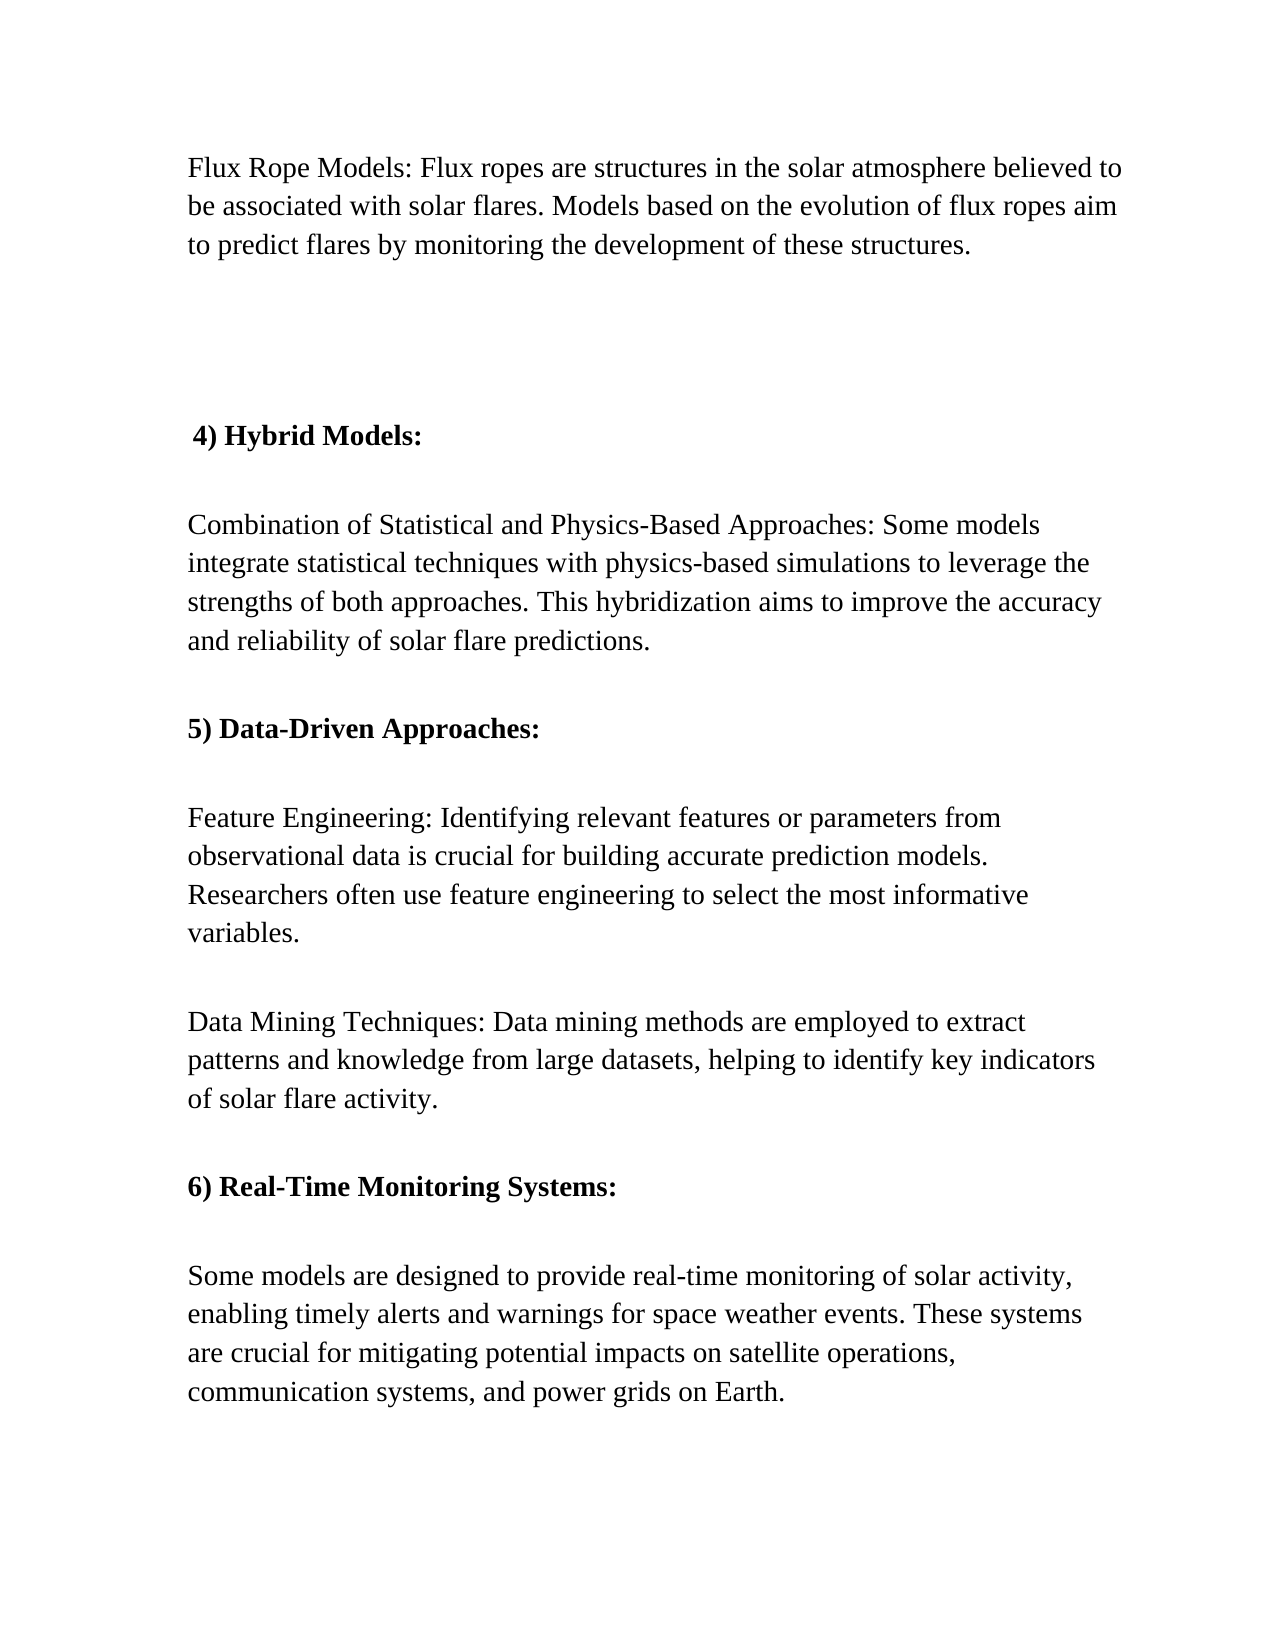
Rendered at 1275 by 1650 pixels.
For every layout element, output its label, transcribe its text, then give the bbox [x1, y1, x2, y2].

subtitle Feature Engineering: Identifying relevant features or parameters from observational data is crucial for building accurate prediction models. Researchers often use feature engineering to select the most informative variables. [187, 800, 1125, 949]
subtitle 6) Real-Time Monitoring Systems: [187, 1169, 1125, 1203]
subtitle 5) Data-Driven Approaches: [187, 711, 1125, 745]
subtitle Flux Rope Models: Flux ropes are structures in the solar atmosphere believed to be associated with solar flares. Models based on the evolution of flux ropes aim to predict flares by monitoring the development of these structures. [187, 150, 1125, 261]
subtitle Some models are designed to provide real-time monitoring of solar activity, enabling timely alerts and warnings for space weather events. These systems are crucial for mitigating potential impacts on satellite operations, communication systems, and power grids on Earth. [187, 1258, 1125, 1407]
subtitle Data Mining Techniques: Data mining methods are employed to extract patterns and knowledge from large datasets, helping to identify key indicators of solar flare activity. [187, 1004, 1125, 1114]
subtitle 4) Hybrid Models: [150, 418, 1125, 452]
subtitle Combination of Statistical and Physics-Based Approaches: Some models integrate statistical techniques with physics-based simulations to leverage the strengths of both approaches. This hybridization aims to improve the accuracy and reliability of solar flare predictions. [187, 507, 1125, 656]
